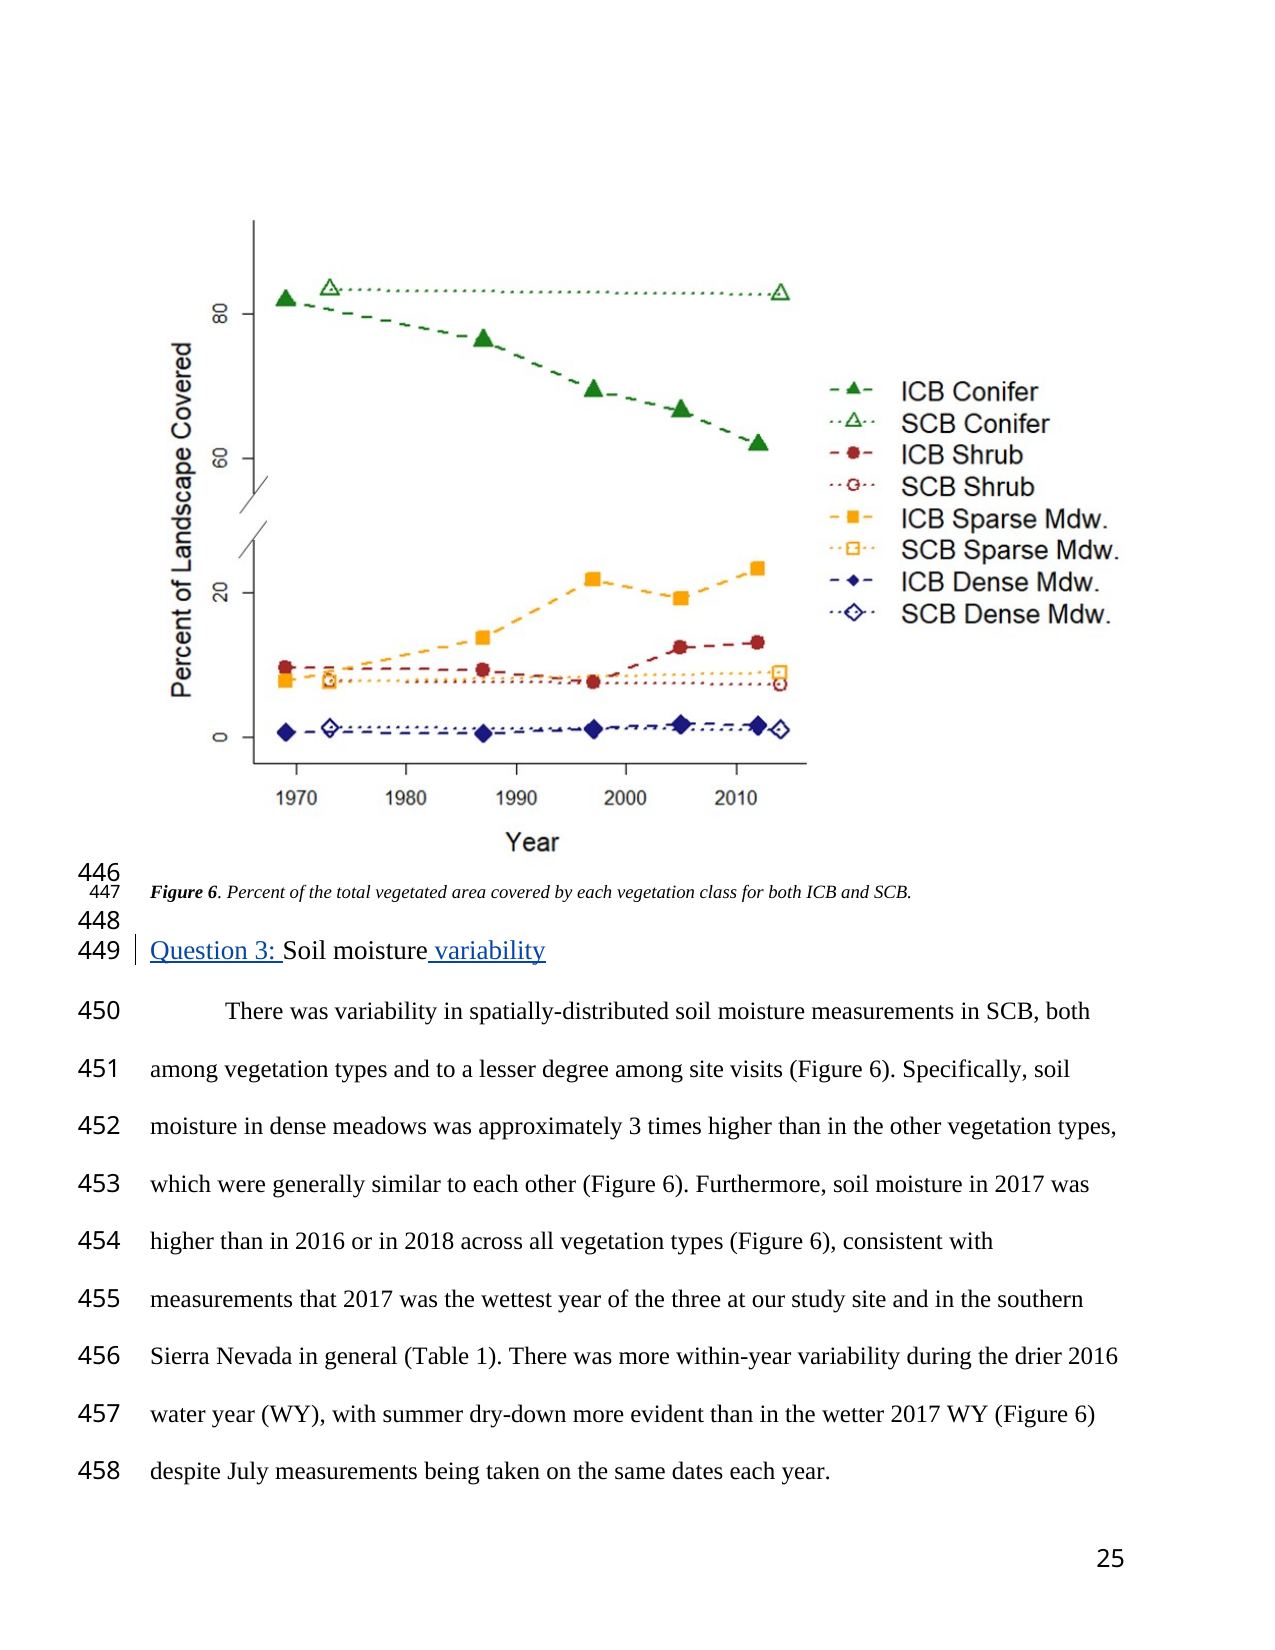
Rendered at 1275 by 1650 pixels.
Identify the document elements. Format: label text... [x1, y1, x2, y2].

text There was variability in spatially-distributed soil moisture measurements in SCB, both among vegetation types and to a lesser degree among site visits (Figure 6). Specifically, soil moisture in dense meadows was approximately 3 times higher than in the other vegetation types, which were generally similar to each other (Figure 6). Furthermore, soil moisture in 2017 was higher than in 2016 or in 2018 across all vegetation types (Figure 6), consistent with measurements that 2017 was the wettest year of the three at our study site and in the southern Sierra Nevada in general (Table 1). There was more within-year variability during the drier 2016 water year (WY), with summer dry-down more evident than in the wetter 2017 WY (Figure 6) despite July measurements being taken on the same dates each year. [150, 996, 1125, 1485]
text Soil moisture [150, 934, 1125, 965]
text Figure 6. Percent of the total vegetated area covered by each vegetation class for both ICB and SCB. [150, 882, 1125, 903]
picture [150, 150, 1125, 882]
